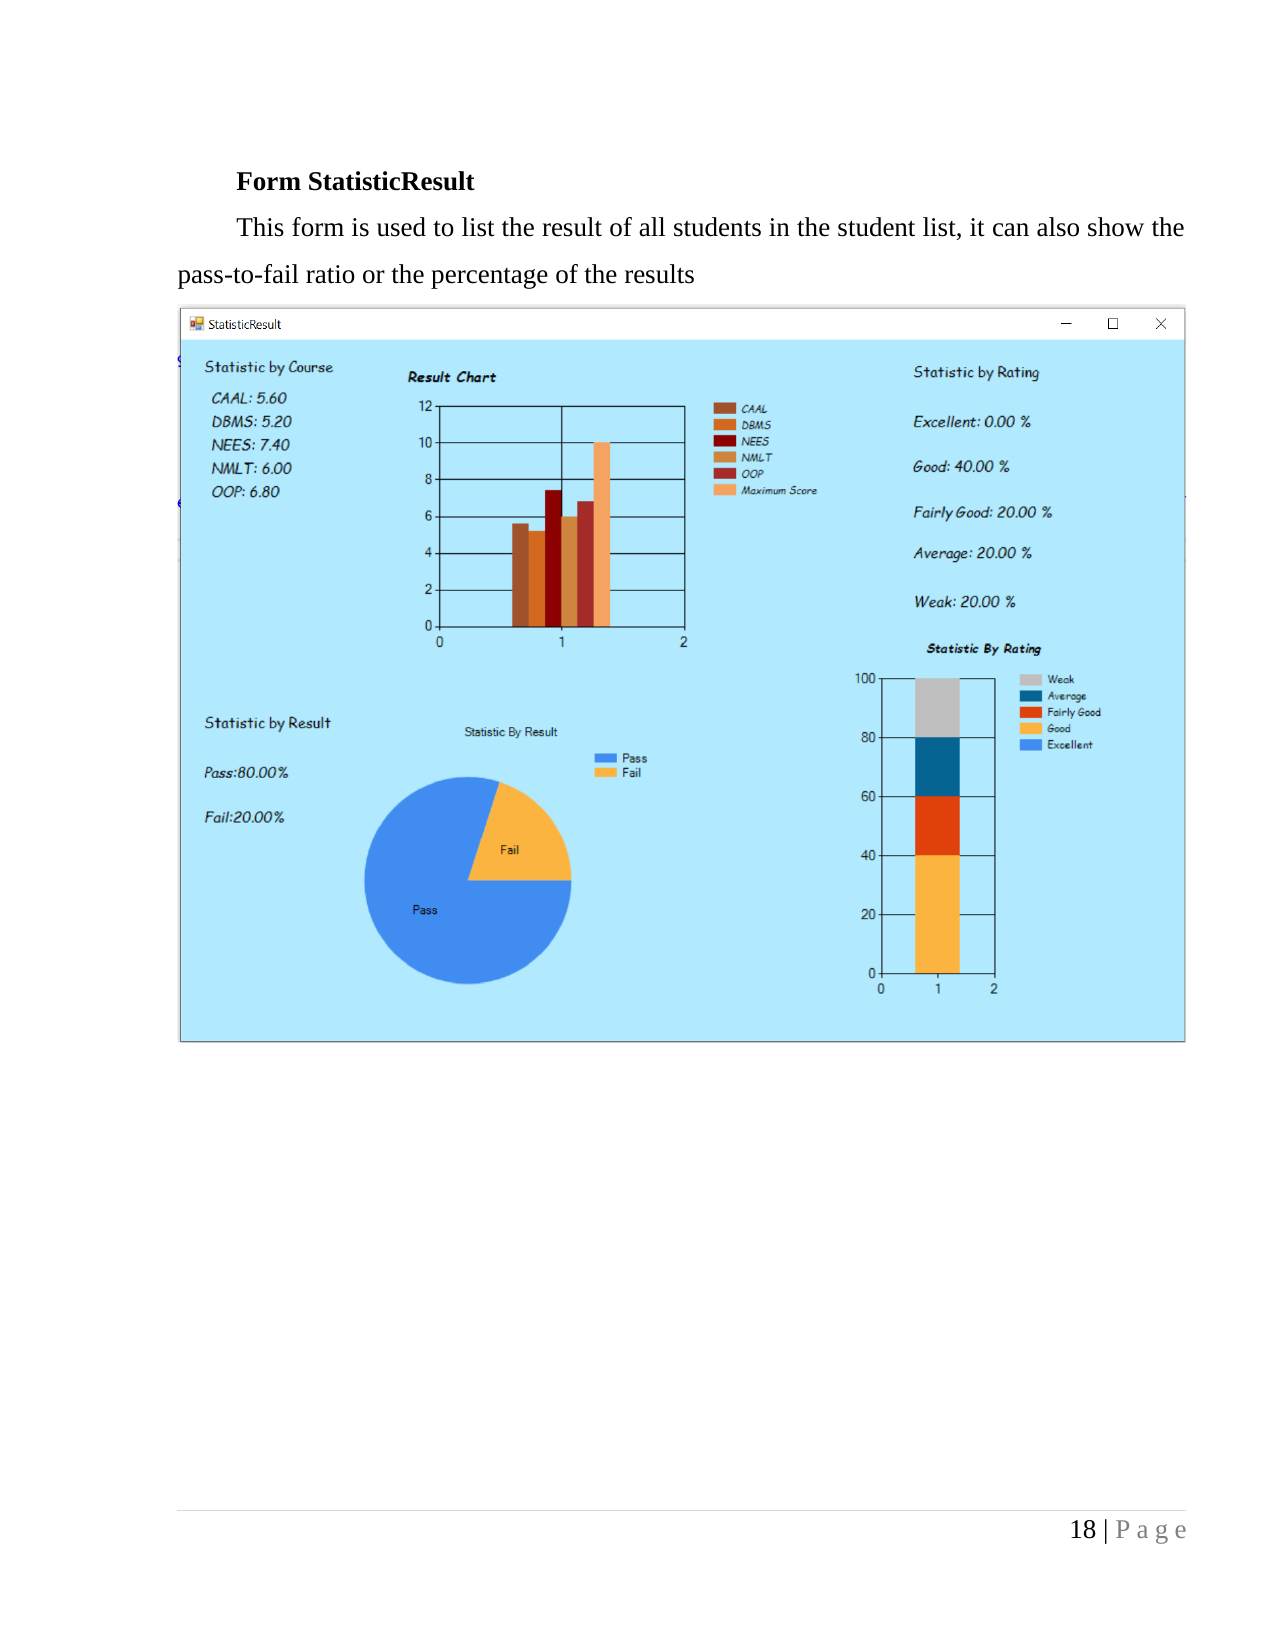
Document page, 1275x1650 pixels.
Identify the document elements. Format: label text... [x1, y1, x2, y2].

picture [177, 304, 1187, 1043]
text This form is used to list the result of all students in the student list, it can also show the pass-to-fail ratio or the percentage of the results [177, 211, 1186, 289]
text Form StatisticResult [177, 165, 1186, 196]
